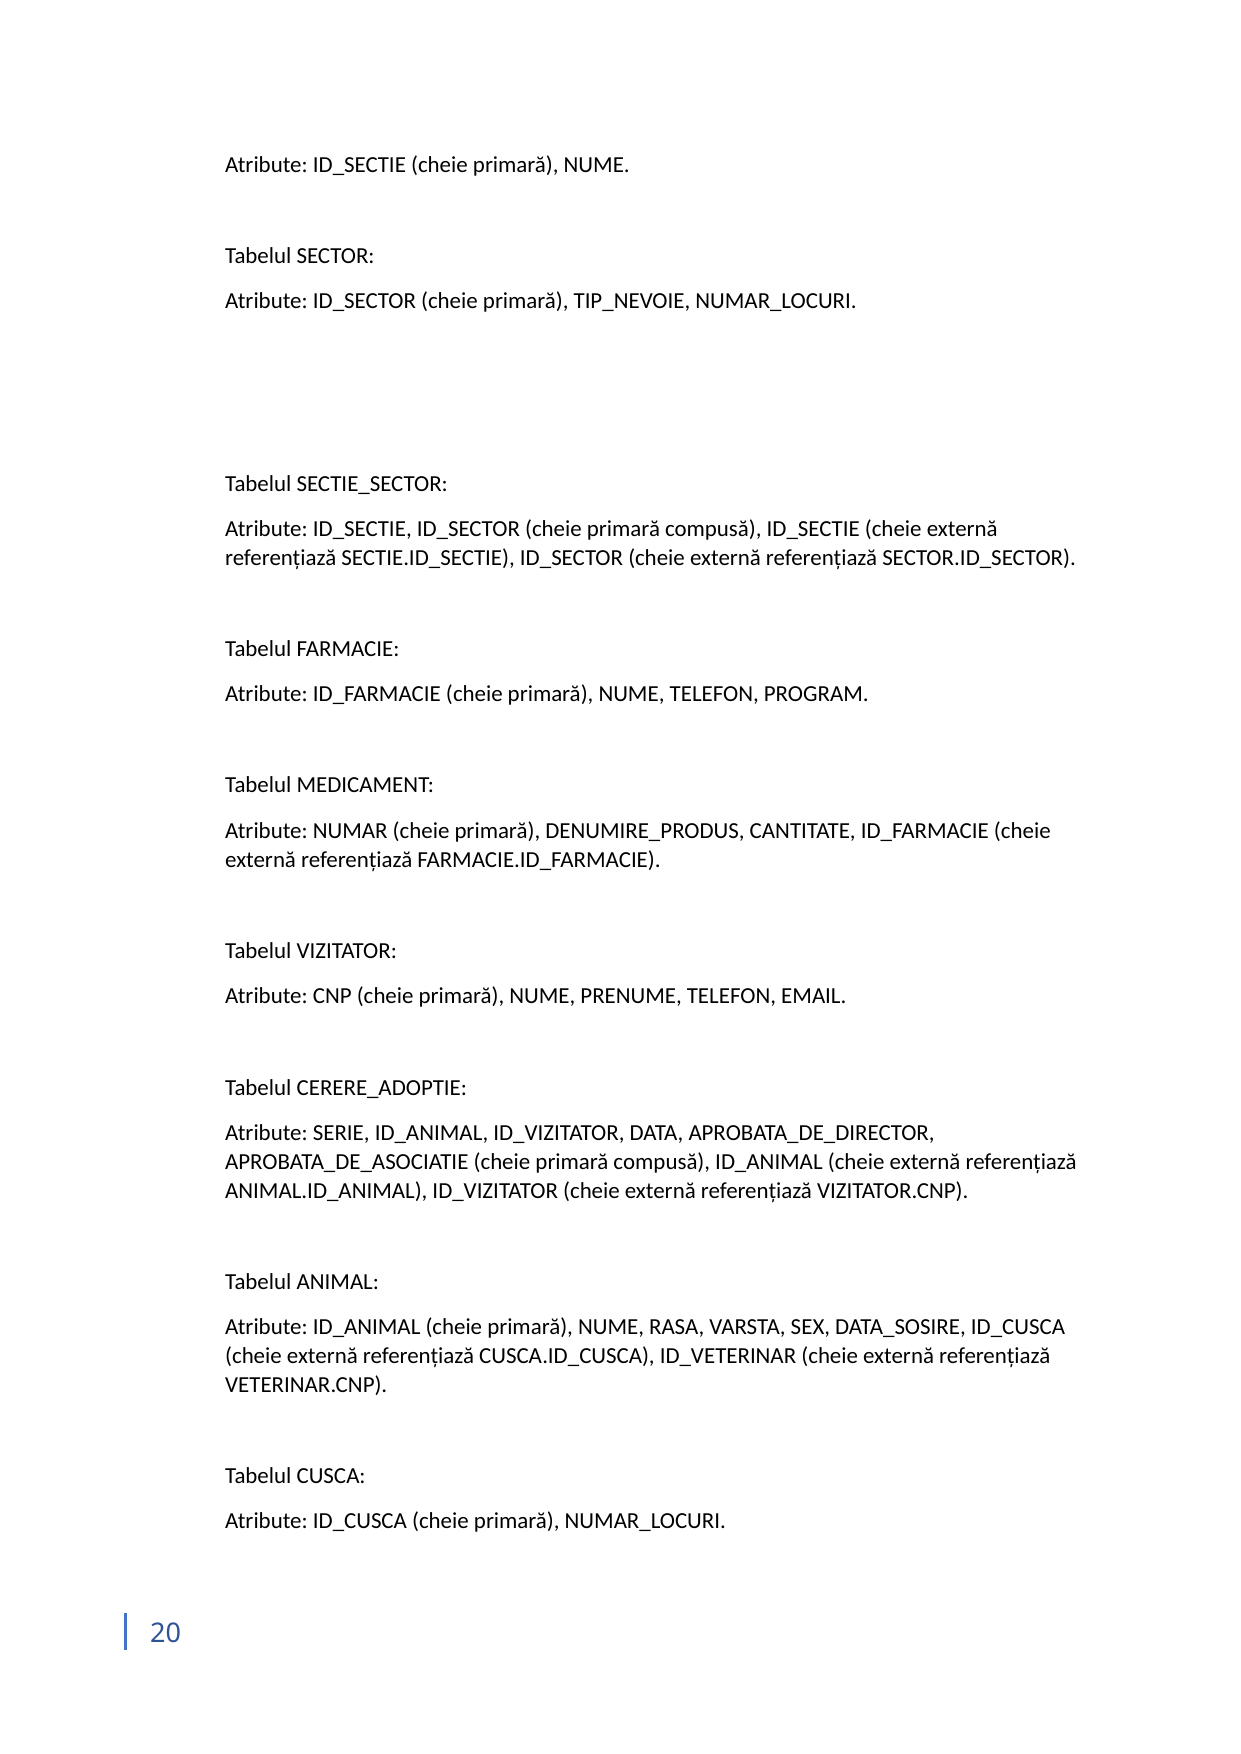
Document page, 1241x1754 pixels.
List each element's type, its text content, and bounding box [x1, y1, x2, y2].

list Atribute: CNP (cheie primară), NUME, PRENUME, TELEFON, EMAIL. [225, 982, 1090, 1009]
list Tabelul CERERE_ADOPTIE: [225, 1073, 1090, 1101]
list Tabelul SECTOR: [225, 241, 1090, 269]
list Atribute: ID_FARMACIE (cheie primară), NUME, TELEFON, PROGRAM. [225, 679, 1090, 708]
list Atribute: SERIE, ID_ANIMAL, ID_VIZITATOR, DATA, APROBATA_DE_DIRECTOR, APROBATA_DE_ASOCIATIE (cheie primară compusă), ID_ANIMAL (cheie externă referențiază ANIMAL.ID_ANIMAL), ID_VIZITATOR (cheie externă referențiază VIZITATOR.CNP). [225, 1118, 1090, 1204]
list Tabelul CUSCA: [225, 1461, 1090, 1489]
list Atribute: NUMAR (cheie primară), DENUMIRE_PRODUS, CANTITATE, ID_FARMACIE (cheie externă referențiază FARMACIE.ID_FARMACIE). [225, 816, 1090, 873]
list Atribute: ID_ANIMAL (cheie primară), NUME, RASA, VARSTA, SEX, DATA_SOSIRE, ID_CUSCA (cheie externă referențiază CUSCA.ID_CUSCA), ID_VETERINAR (cheie externă referențiază VETERINAR.CNP). [225, 1312, 1090, 1398]
list Tabelul VIZITATOR: [225, 936, 1090, 964]
list Atribute: ID_SECTOR (cheie primară), TIP_NEVOIE, NUMAR_LOCURI. [225, 287, 1090, 314]
list Atribute: ID_SECTIE (cheie primară), NUME. [225, 150, 1090, 178]
list Atribute: ID_CUSCA (cheie primară), NUMAR_LOCURI. [225, 1507, 1090, 1535]
list Atribute: ID_SECTIE, ID_SECTOR (cheie primară compusă), ID_SECTIE (cheie externă referențiază SECTIE.ID_SECTIE), ID_SECTOR (cheie externă referențiază SECTOR.ID_SECTOR). [225, 514, 1090, 571]
list Tabelul FARMACIE: [225, 634, 1090, 662]
list Tabelul ANIMAL: [225, 1267, 1090, 1295]
list Tabelul SECTIE_SECTOR: [225, 469, 1090, 497]
list Tabelul MEDICAMENT: [225, 771, 1090, 799]
